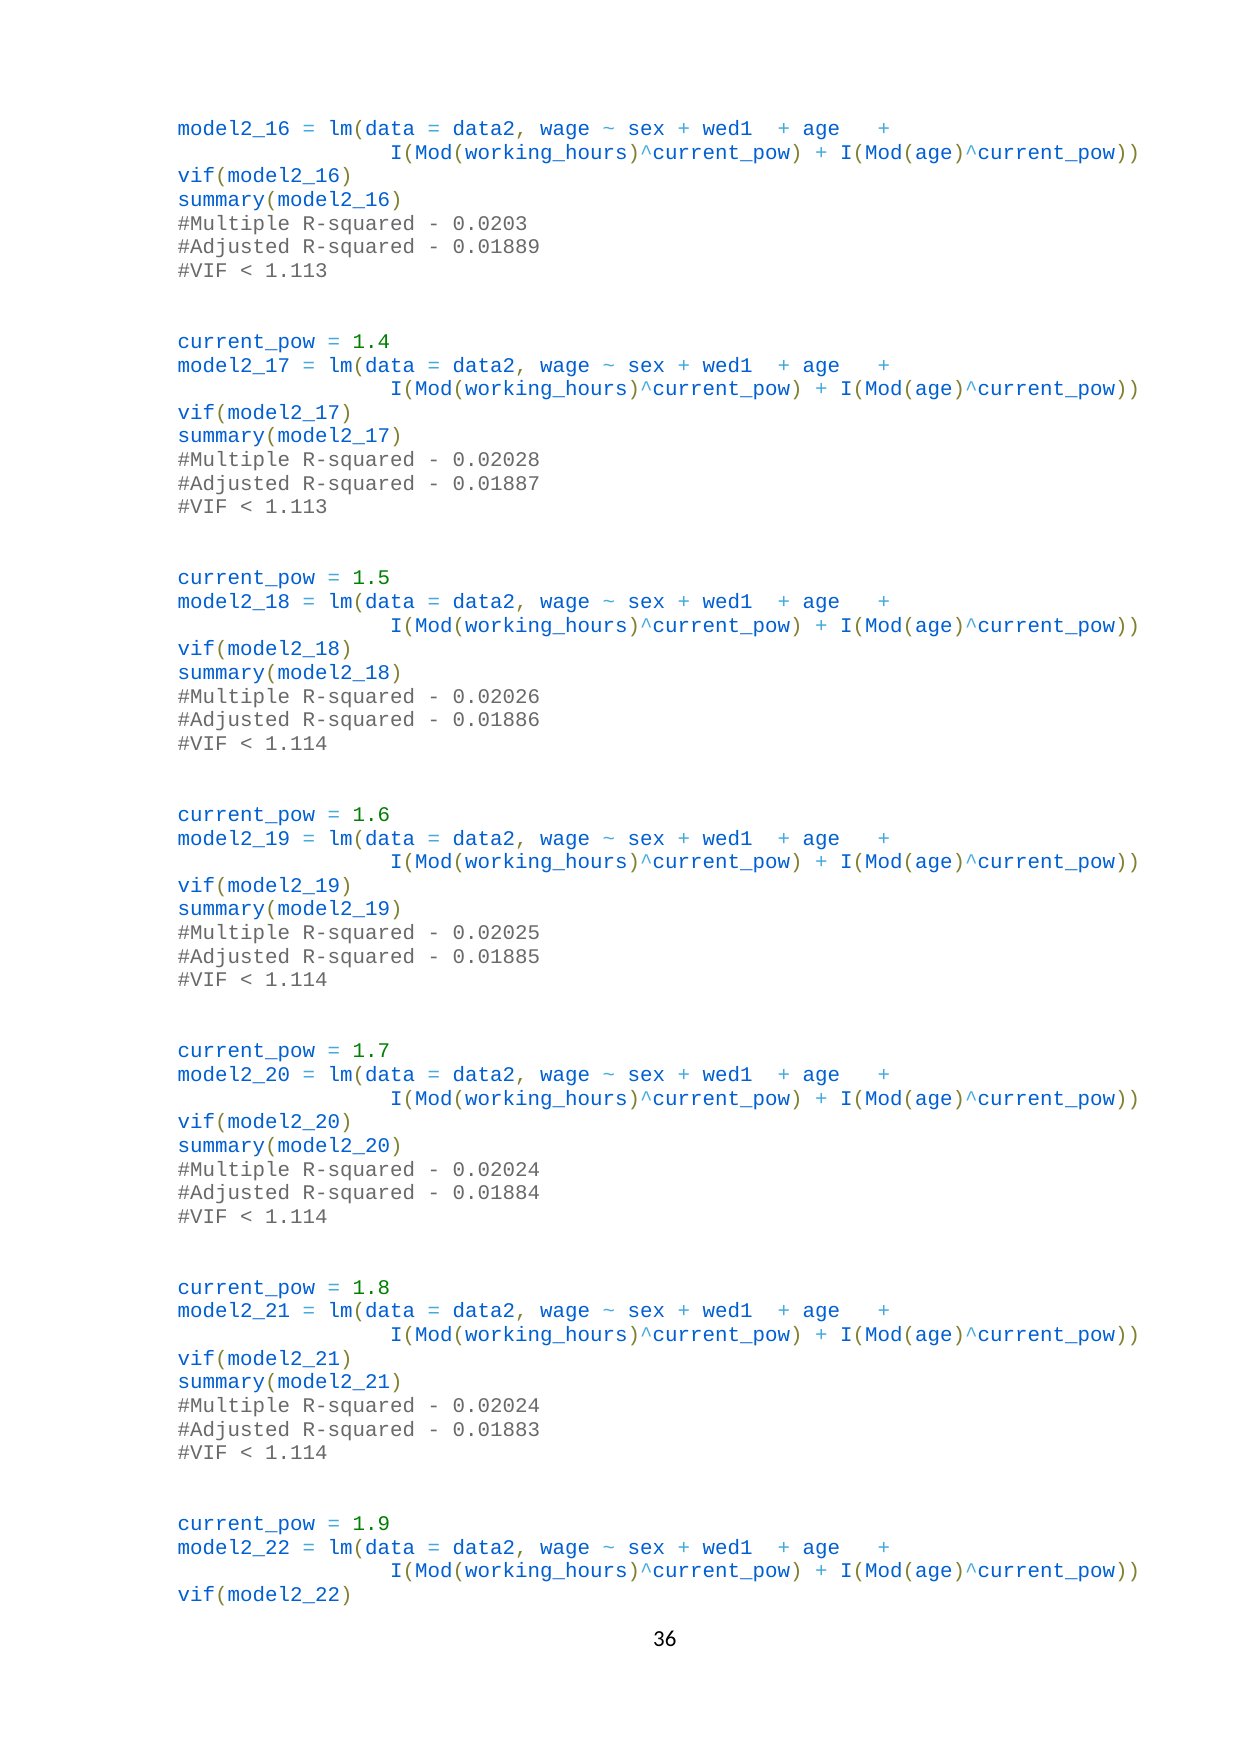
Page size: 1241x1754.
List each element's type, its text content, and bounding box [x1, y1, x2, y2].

text model2_18 = lm(data = data2, wage ~ sex + wed1 + age + [177, 591, 1152, 615]
text model2_22 = lm(data = data2, wage ~ sex + wed1 + age + [177, 1537, 1152, 1561]
text I(Mod(working_hours)^current_pow) + I(Mod(age)^current_pow)) [177, 1324, 1152, 1348]
text #VIF < 1.114 [177, 969, 1152, 993]
text current_pow = 1.4 [177, 331, 1152, 354]
text #Multiple R-squared - 0.02028 [177, 449, 1152, 473]
text vif(model2_18) [177, 638, 1152, 662]
text #Multiple R-squared - 0.02025 [177, 922, 1152, 946]
text summary(model2_18) [177, 662, 1152, 686]
text model2_19 = lm(data = data2, wage ~ sex + wed1 + age + [177, 827, 1152, 851]
text #VIF < 1.114 [177, 733, 1152, 757]
text #Adjusted R-squared - 0.01889 [177, 236, 1152, 260]
text vif(model2_17) [177, 402, 1152, 426]
text I(Mod(working_hours)^current_pow) + I(Mod(age)^current_pow)) [177, 1561, 1152, 1584]
text #Adjusted R-squared - 0.01885 [177, 946, 1152, 969]
text #Adjusted R-squared - 0.01883 [177, 1419, 1152, 1442]
text model2_21 = lm(data = data2, wage ~ sex + wed1 + age + [177, 1300, 1152, 1324]
text I(Mod(working_hours)^current_pow) + I(Mod(age)^current_pow)) [177, 615, 1152, 638]
text #VIF < 1.114 [177, 1442, 1152, 1466]
text current_pow = 1.7 [177, 1040, 1152, 1064]
text current_pow = 1.9 [177, 1513, 1152, 1537]
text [177, 142, 1152, 165]
text vif(model2_16) [177, 165, 1152, 189]
text summary(model2_17) [177, 426, 1152, 449]
text model2_17 = lm(data = data2, wage ~ sex + wed1 + age + [177, 354, 1152, 378]
text I(Mod(working_hours)^current_pow) + I(Mod(age)^current_pow)) [177, 378, 1152, 402]
text summary(model2_19) [177, 898, 1152, 922]
text model2_16 = lm(data = data2, wage ~ sex + wed1 + age + [177, 118, 1152, 142]
text #Multiple R-squared - 0.0203 [177, 213, 1152, 236]
text #Multiple R-squared - 0.02026 [177, 686, 1152, 709]
text I(Mod(working_hours)^current_pow) + I(Mod(age)^current_pow)) [177, 851, 1152, 875]
text vif(model2_22) [177, 1584, 1152, 1608]
text #VIF < 1.113 [177, 260, 1152, 284]
text #Adjusted R-squared - 0.01886 [177, 709, 1152, 733]
text vif(model2_19) [177, 875, 1152, 898]
text #Adjusted R-squared - 0.01884 [177, 1182, 1152, 1206]
text vif(model2_21) [177, 1348, 1152, 1371]
text current_pow = 1.5 [177, 567, 1152, 591]
text current_pow = 1.6 [177, 804, 1152, 827]
text model2_20 = lm(data = data2, wage ~ sex + wed1 + age + [177, 1064, 1152, 1088]
text #Multiple R-squared - 0.02024 [177, 1158, 1152, 1182]
text summary(model2_20) [177, 1135, 1152, 1158]
text summary(model2_16) [177, 189, 1152, 213]
text #Multiple R-squared - 0.02024 [177, 1395, 1152, 1419]
text vif(model2_20) [177, 1111, 1152, 1135]
text summary(model2_21) [177, 1371, 1152, 1395]
text #VIF < 1.113 [177, 496, 1152, 520]
text I(Mod(working_hours)^current_pow) + I(Mod(age)^current_pow)) [177, 1088, 1152, 1111]
text current_pow = 1.8 [177, 1277, 1152, 1300]
text #Adjusted R-squared - 0.01887 [177, 473, 1152, 496]
text #VIF < 1.114 [177, 1206, 1152, 1229]
